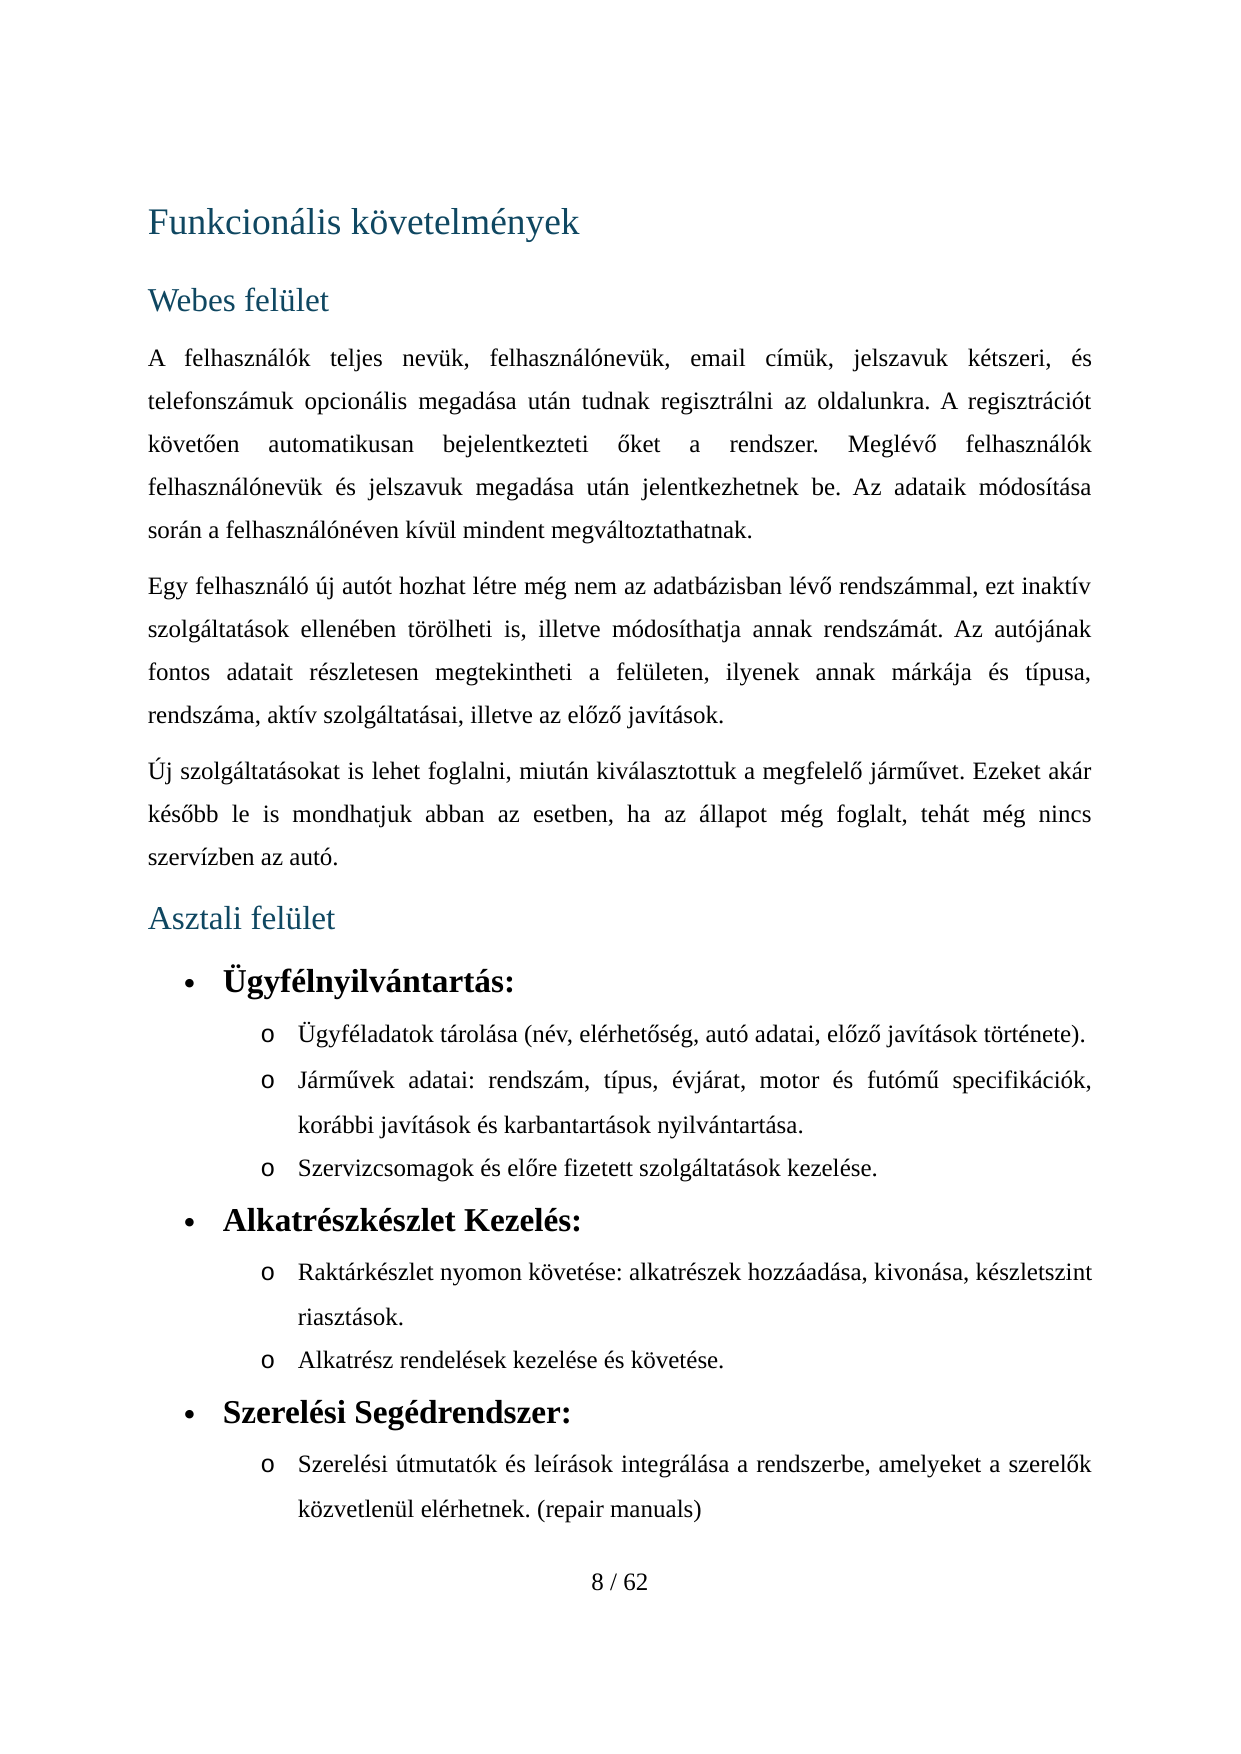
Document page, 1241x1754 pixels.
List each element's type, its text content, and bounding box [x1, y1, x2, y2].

list Ügyféladatok tárolása (név, elérhetőség, autó adatai, előző javítások története). [260, 1019, 1092, 1050]
list Alkatrész rendelések kezelése és követése. [260, 1346, 1092, 1376]
list Ügyfélnyilvántartás: [185, 961, 1092, 1000]
subtitle Funkcionális követelmények [148, 199, 1092, 242]
list Járművek adatai: rendszám, típus, évjárat, motor és futómű specifikációk, korábbi javítások és karbantartások nyilvántartása. [260, 1065, 1092, 1139]
list Raktárkészlet nyomon követése: alkatrészek hozzáadása, kivonása, készletszint riasztások. [260, 1257, 1092, 1331]
list Alkatrészkészlet Kezelés: [185, 1200, 1092, 1238]
text Egy felhasználó új autót hozhat létre még nem az adatbázisban lévő rendszámmal, ezt inaktív szolgáltatások ellenében törölheti is, illetve módosíthatja annak rendszámát. Az autójának fontos adatait részletesen megtekintheti a felületen, ilyenek annak márkája és típusa, rendszáma, aktív szolgáltatásai, illetve az előző javítások. [148, 571, 1092, 729]
list Szerelési Segédrendszer: [185, 1392, 1092, 1430]
subtitle Asztali felület [148, 898, 1092, 936]
list Szerelési útmutatók és leírások integrálása a rendszerbe, amelyeket a szerelők közvetlenül elérhetnek. (repair manuals) [260, 1449, 1092, 1523]
text A felhasználók teljes nevük, felhasználónevük, email címük, jelszavuk kétszeri, és telefonszámuk opcionális megadása után tudnak regisztrálni az oldalunkra. A regisztrációt követően automatikusan bejelentkezteti őket a rendszer. Meglévő felhasználók felhasználónevük és jelszavuk megadása után jelentkezhetnek be. Az adataik módosítása során a felhasználónéven kívül mindent megváltoztathatnak. [148, 343, 1092, 544]
subtitle Webes felület [148, 280, 1092, 318]
text Új szolgáltatásokat is lehet foglalni, miután kiválasztottuk a megfelelő járművet. Ezeket akár később le is mondhatjuk abban az esetben, ha az állapot még foglalt, tehát még nincs szervízben az autó. [148, 756, 1092, 871]
list Szervizcsomagok és előre fizetett szolgáltatások kezelése. [260, 1153, 1092, 1184]
